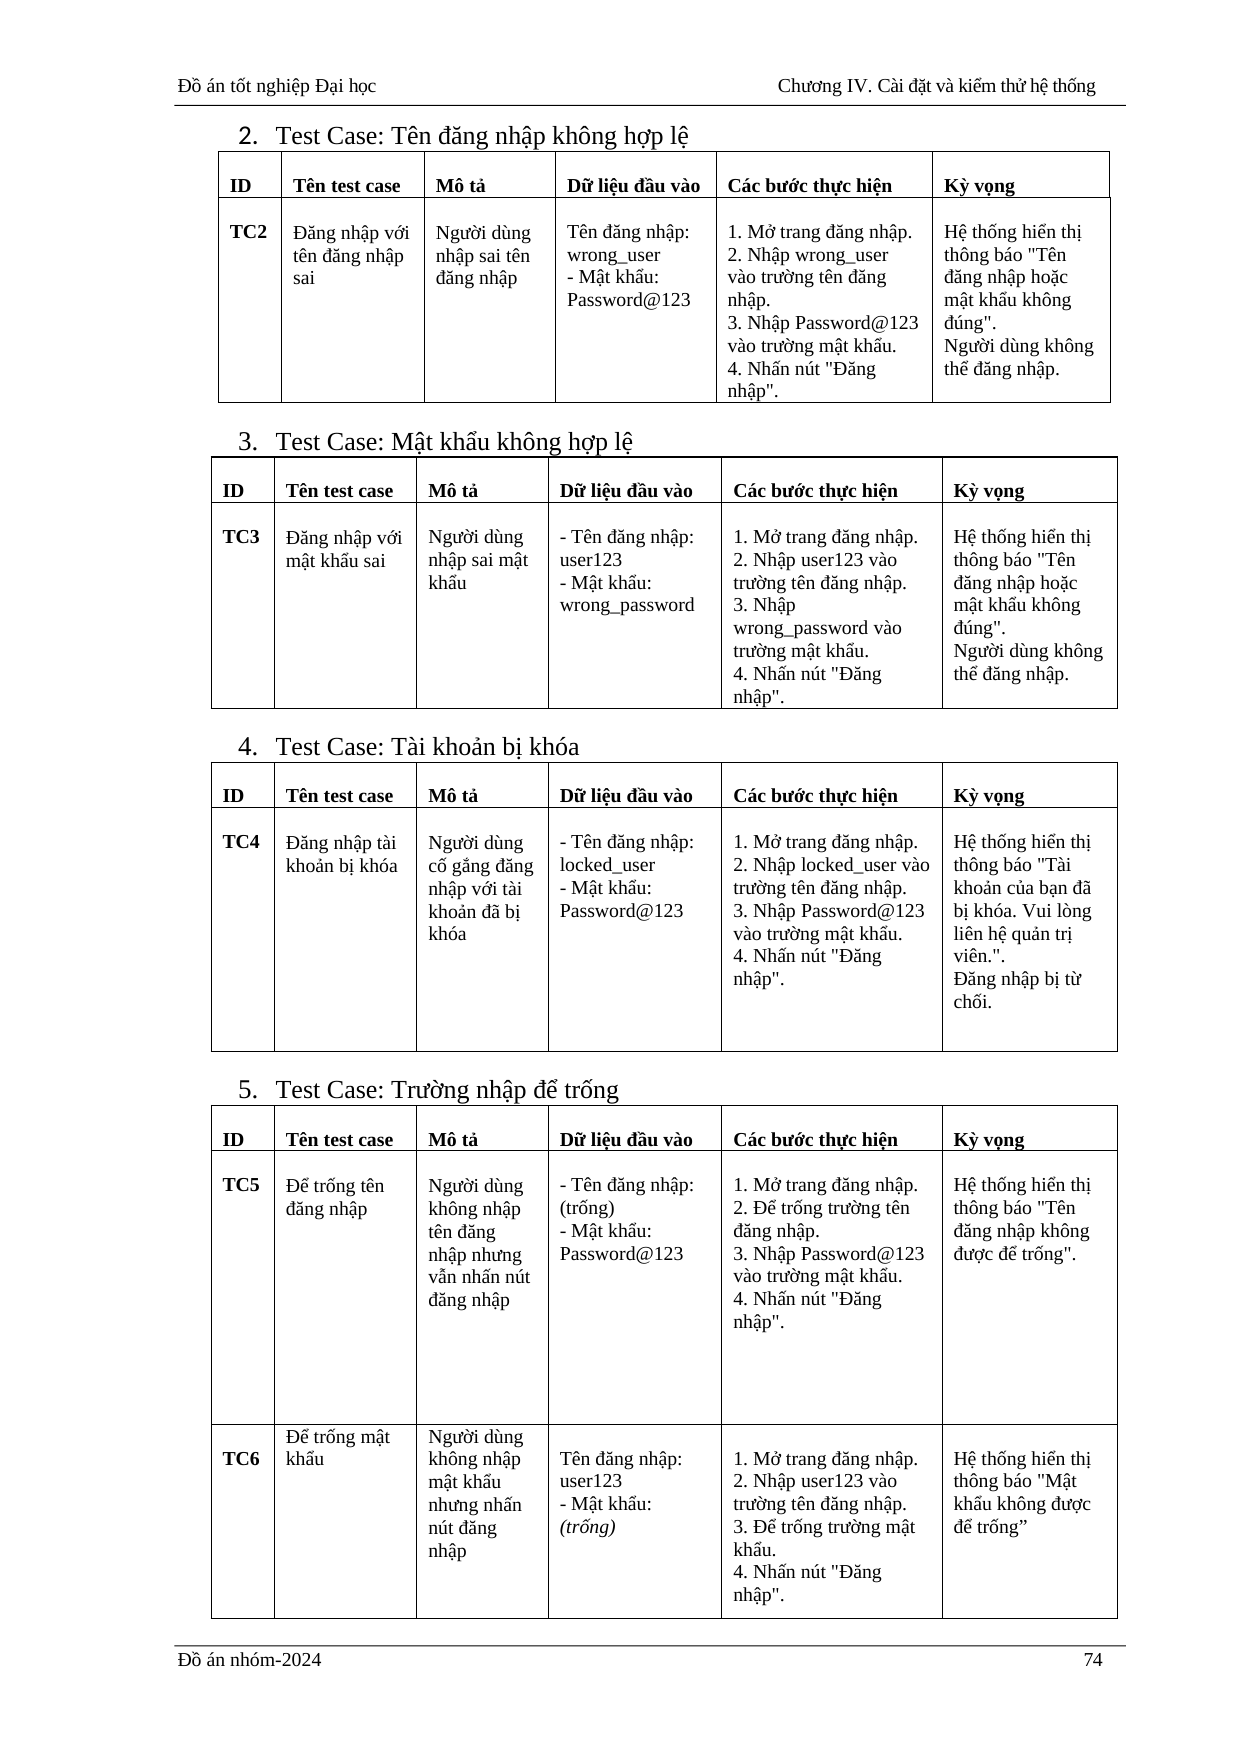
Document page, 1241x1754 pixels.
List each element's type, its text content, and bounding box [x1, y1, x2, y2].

table_cell Người dùng cố gắng đăng nhập với tài khoản đã bị khóa [417, 808, 548, 1051]
table_cell Hệ thống hiển thị thông báo "Tài khoản của bạn đã bị khóa. Vui lòng liên hệ quản trị viên.". Đăng nhập bị từ chối. [943, 808, 1117, 1051]
table_cell Người dùng nhập sai mật khẩu [417, 503, 548, 707]
table_header ID [212, 763, 274, 807]
table_header Các bước thực hiện [722, 1106, 942, 1150]
list Test Case: Trường nhập để trống [238, 1073, 1152, 1104]
table_cell Người dùng nhập sai tên đăng nhập [425, 198, 555, 402]
table_header Tên test case [275, 1106, 416, 1150]
table_cell Hệ thống hiển thị thông báo "Tên đăng nhập hoặc mật khẩu không đúng". Người dùng không thể đăng nhập. [943, 503, 1117, 707]
table_cell Đăng nhập tài khoản bị khóa [275, 808, 416, 1051]
table_cell Hệ thống hiển thị thông báo "Mật khẩu không được để trống” [943, 1425, 1117, 1618]
table_cell Hệ thống hiển thị thông báo "Tên đăng nhập hoặc mật khẩu không đúng". Người dùng không thể đăng nhập. [933, 198, 1110, 402]
table_cell Người dùng không nhập tên đăng nhập nhưng vẫn nhấn nút đăng nhập [417, 1151, 548, 1423]
table_cell Tên đăng nhập: wrong_user - Mật khẩu: Password@123 [556, 198, 716, 402]
table_cell TC6 [212, 1425, 274, 1618]
table_header Mô tả [425, 152, 555, 197]
table_cell 1. Mở trang đăng nhập. 2. Nhập locked_user vào trường tên đăng nhập. 3. Nhập Password@123 vào trường mật khẩu. 4. Nhấn nút "Đăng nhập". [722, 808, 942, 1051]
table_cell Người dùng không nhập mật khẩu nhưng nhấn nút đăng nhập [417, 1425, 548, 1618]
table_cell 1. Mở trang đăng nhập. 2. Nhập wrong_user vào trường tên đăng nhập. 3. Nhập Password@123 vào trường mật khẩu. 4. Nhấn nút "Đăng nhập". [717, 198, 932, 402]
table_header Dữ liệu đầu vào [549, 1106, 721, 1150]
table_header Kỳ vọng [943, 458, 1117, 502]
table_header Các bước thực hiện [722, 458, 942, 502]
table_cell TC4 [212, 808, 274, 1051]
table_header Tên test case [275, 458, 416, 502]
table_cell 1. Mở trang đăng nhập. 2. Để trống trường tên đăng nhập. 3. Nhập Password@123 vào trường mật khẩu. 4. Nhấn nút "Đăng nhập". [722, 1151, 942, 1423]
table_header Tên test case [282, 152, 424, 197]
table_header Mô tả [417, 763, 548, 807]
table_header Dữ liệu đầu vào [549, 763, 721, 807]
table_cell Để trống mật khẩu [275, 1425, 416, 1618]
table_cell Đăng nhập với tên đăng nhập sai [282, 198, 424, 402]
table_header Tên test case [275, 763, 416, 807]
table_cell - Tên đăng nhập: user123 - Mật khẩu: wrong_password [549, 503, 721, 707]
table_header Các bước thực hiện [717, 152, 932, 197]
table_header ID [219, 152, 281, 197]
table_header Dữ liệu đầu vào [549, 458, 721, 502]
table_header ID [212, 458, 274, 502]
table_cell Để trống tên đăng nhập [275, 1151, 416, 1423]
table_cell TC5 [212, 1151, 274, 1423]
table_header Kỳ vọng [943, 763, 1117, 807]
list Test Case: Tên đăng nhập không hợp lệ [238, 118, 1152, 151]
table_cell Hệ thống hiển thị thông báo "Tên đăng nhập không được để trống". [943, 1151, 1117, 1423]
list Test Case: Tài khoản bị khóa [238, 730, 1152, 762]
table_cell TC2 [219, 198, 281, 402]
table_header ID [212, 1106, 274, 1150]
table_header Mô tả [417, 458, 548, 502]
table_header Dữ liệu đầu vào [556, 152, 716, 197]
table_cell - Tên đăng nhập: (trống) - Mật khẩu: Password@123 [549, 1151, 721, 1423]
table_cell Tên đăng nhập: user123 - Mật khẩu: (trống) [549, 1425, 721, 1618]
table_header Kỳ vọng [943, 1106, 1117, 1150]
table_cell 1. Mở trang đăng nhập. 2. Nhập user123 vào trường tên đăng nhập. 3. Nhập wrong_password vào trường mật khẩu. 4. Nhấn nút "Đăng nhập". [722, 503, 942, 707]
table_header Kỳ vọng [933, 152, 1109, 197]
table_cell 1. Mở trang đăng nhập. 2. Nhập user123 vào trường tên đăng nhập. 3. Để trống trường mật khẩu. 4. Nhấn nút "Đăng nhập". [722, 1425, 942, 1618]
table_header Mô tả [417, 1106, 548, 1150]
list Test Case: Mật khẩu không hợp lệ [238, 425, 1152, 456]
table_cell - Tên đăng nhập: locked_user - Mật khẩu: Password@123 [549, 808, 721, 1051]
table_header Các bước thực hiện [722, 763, 942, 807]
table_cell TC3 [212, 503, 274, 707]
table_cell Đăng nhập với mật khẩu sai [275, 503, 416, 707]
